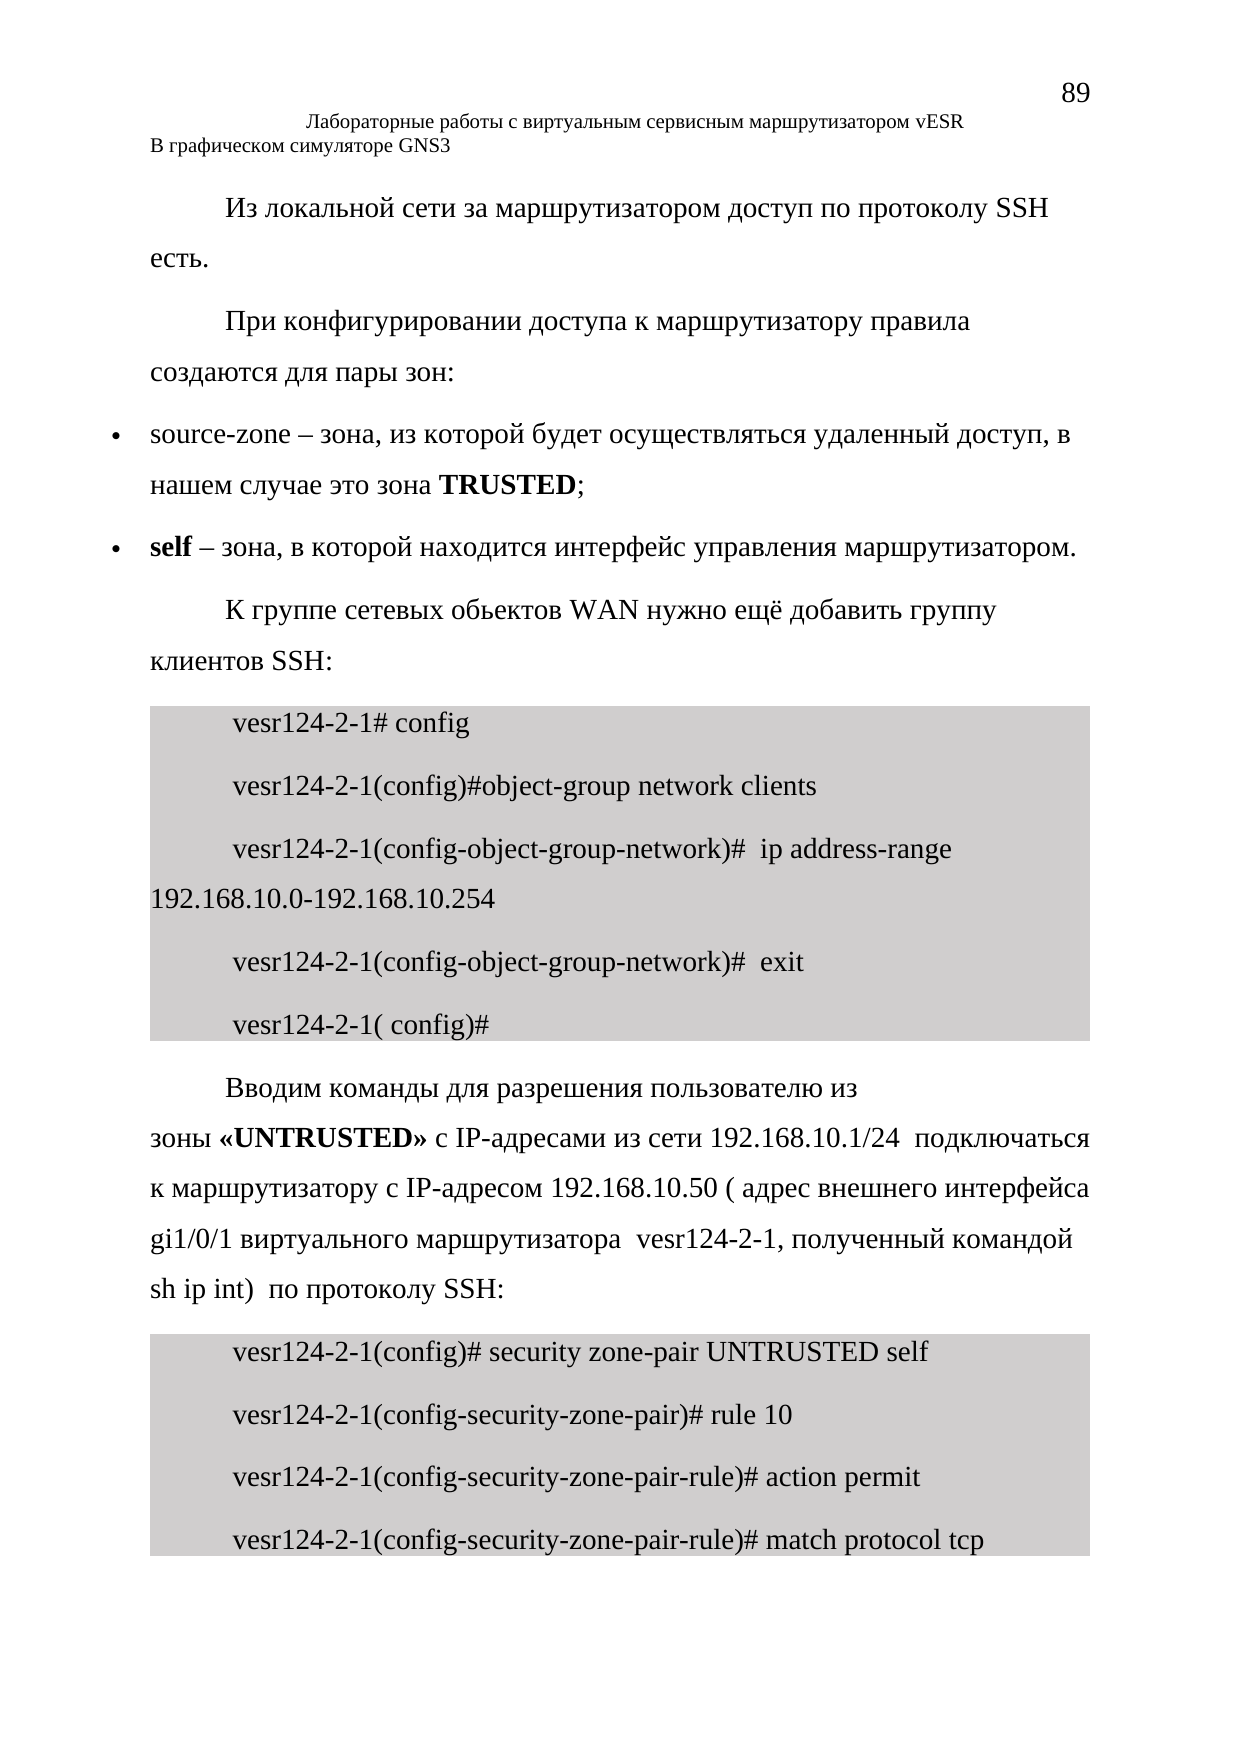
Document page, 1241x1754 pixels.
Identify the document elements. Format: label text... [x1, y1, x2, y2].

text vesr124-2-1(config)#object-group network clients [150, 768, 1090, 802]
text vesr124-2-1(config)# security zone-pair UNTRUSTED self [150, 1334, 1090, 1367]
text vesr124-2-1(config-security-zone-pair)# rule 10 [150, 1397, 1090, 1430]
text Из локальной сети за маршрутизатором доступ по протоколу SSH есть. [150, 190, 1090, 274]
text vesr124-2-1( config)# [150, 1007, 1090, 1041]
text vesr124-2-1# config [150, 706, 1090, 739]
text vesr124-2-1(config-security-zone-pair-rule)# match protocol tcp [150, 1522, 1090, 1556]
text Вводим команды для разрешения пользователю из зоны «UNTRUSTED» с IP-адресами из сети 192.168.10.1/24 подключаться к маршрутизатору с IP-адресом 192.168.10.50 ( адрес внешнего интерфейса gi1/0/1 виртуального маршрутизатора vesr124-2-1, полученный командой sh ip int) по протоколу SSH: [150, 1070, 1090, 1305]
text При конфигурировании доступа к маршрутизатору правила создаются для пары зон: [150, 303, 1090, 387]
text К группе сетевых обьектов WAN нужно ещё добавить группу клиентов SSH: [150, 592, 1090, 676]
list source-zone – зона, из которой будет осуществляться удаленный доступ, в нашем случае это зона TRUSTED; [112, 416, 1090, 500]
list self – зона, в которой находится интерфейс управления маршрутизатором. [112, 529, 1090, 563]
text vesr124-2-1(config-object-group-network)# exit [150, 944, 1090, 978]
text vesr124-2-1(config-object-group-network)# ip address-range 192.168.10.0-192.168.10.254 [150, 831, 1090, 915]
text vesr124-2-1(config-security-zone-pair-rule)# action permit [150, 1459, 1090, 1493]
